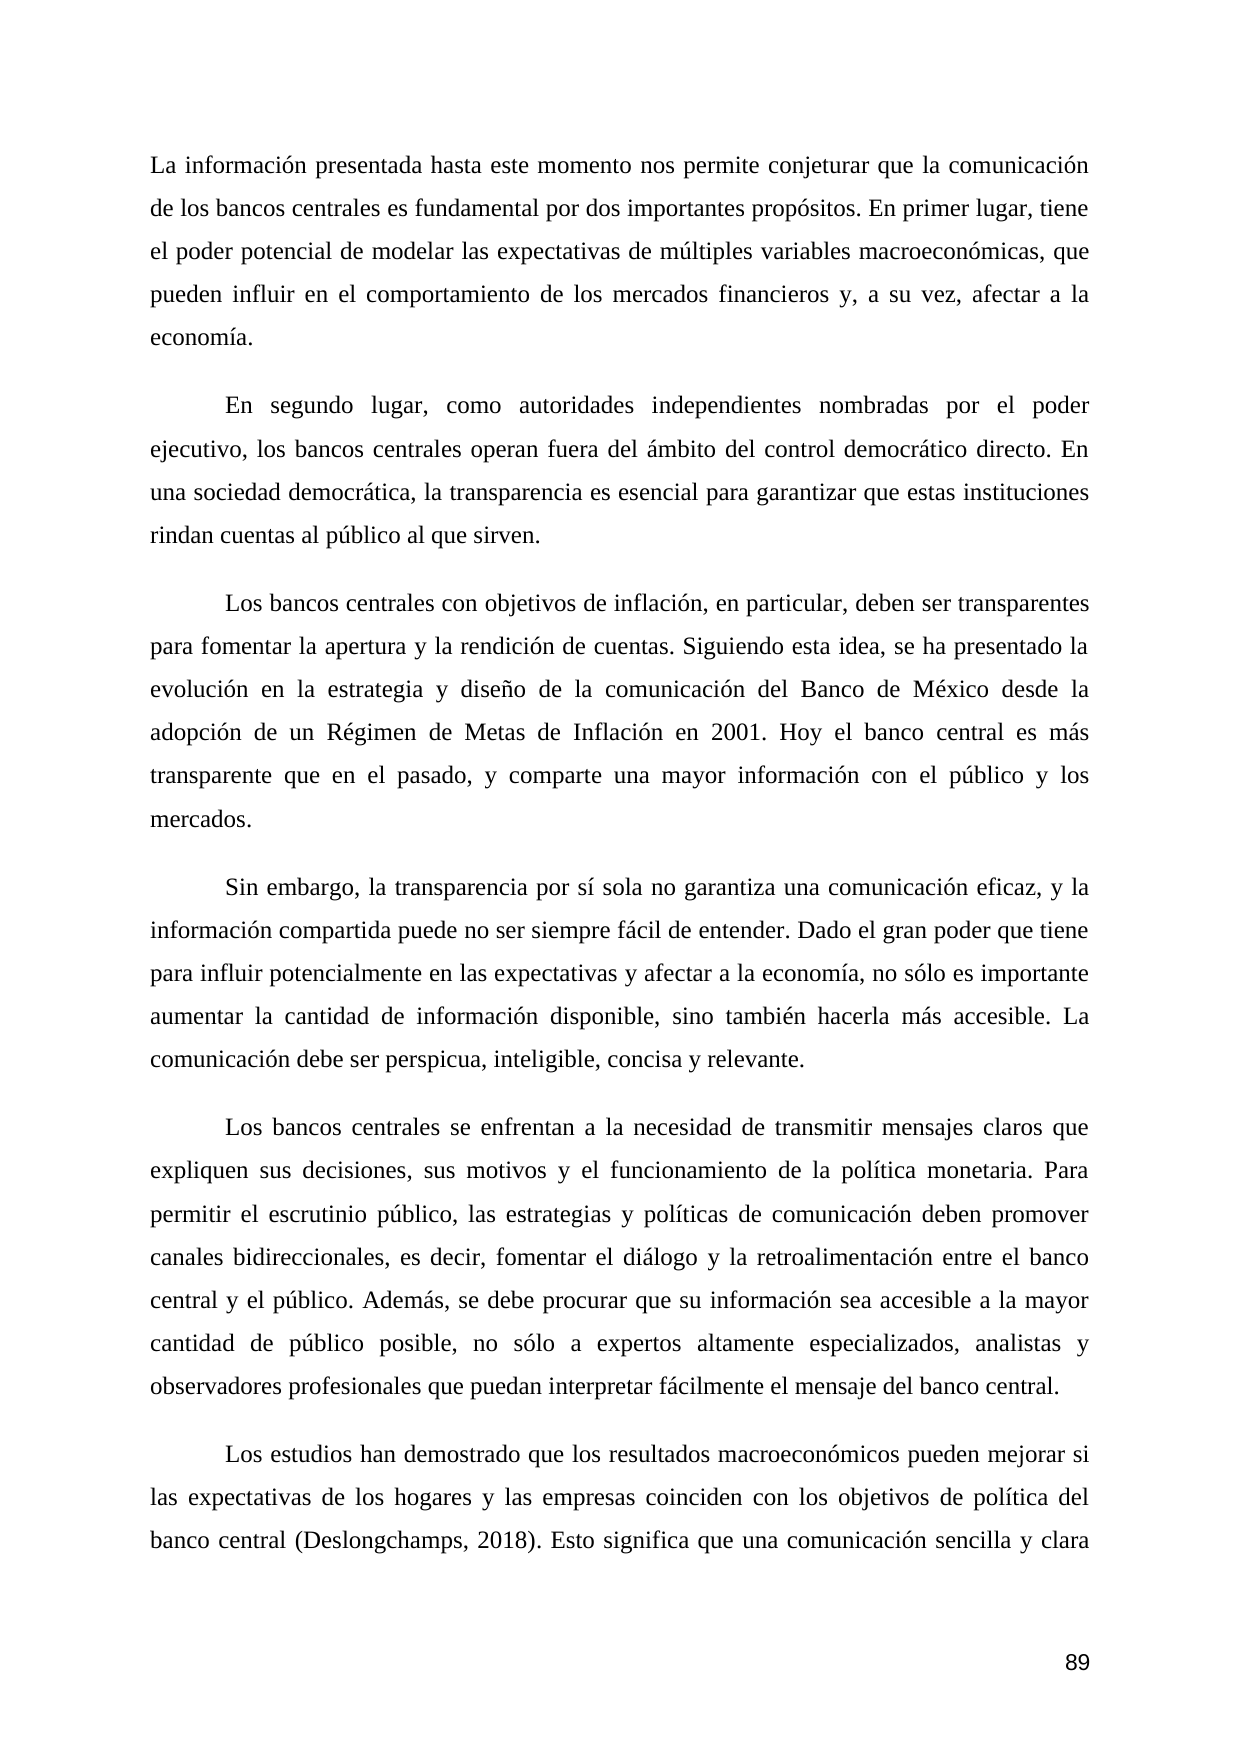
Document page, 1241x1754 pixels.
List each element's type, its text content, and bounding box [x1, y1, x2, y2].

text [150, 1439, 1090, 1554]
text Los bancos centrales con objetivos de inflación, en particular, deben ser transparentes para fomentar la apertura y la rendición de cuentas. Siguiendo esta idea, se ha presentado la evolución en la estrategia y diseño de la comunicación del Banco de México desde la adopción de un Régimen de Metas de Inflación en 2001. Hoy el banco central es más transparente que en el pasado, y comparte una mayor información con el público y los mercados. [150, 588, 1090, 832]
text Los bancos centrales se enfrentan a la necesidad de transmitir mensajes claros que expliquen sus decisiones, sus motivos y el funcionamiento de la política monetaria. Para permitir el escrutinio público, las estrategias y políticas de comunicación deben promover canales bidireccionales, es decir, fomentar el diálogo y la retroalimentación entre el banco central y el público. Además, se debe procurar que su información sea accesible a la mayor cantidad de público posible, no sólo a expertos altamente especializados, analistas y observadores profesionales que puedan interpretar fácilmente el mensaje del banco central. [150, 1112, 1090, 1400]
text Sin embargo, la transparencia por sí sola no garantiza una comunicación eficaz, y la información compartida puede no ser siempre fácil de entender. Dado el gran poder que tiene para influir potencialmente en las expectativas y afectar a la economía, no sólo es importante aumentar la cantidad de información disponible, sino también hacerla más accesible. La comunicación debe ser perspicua, inteligible, concisa y relevante. [150, 872, 1090, 1073]
text En segundo lugar, como autoridades independientes nombradas por el poder ejecutivo, los bancos centrales operan fuera del ámbito del control democrático directo. En una sociedad democrática, la transparencia es esencial para garantizar que estas instituciones rindan cuentas al público al que sirven. [150, 391, 1090, 549]
text La información presentada hasta este momento nos permite conjeturar que la comunicación de los bancos centrales es fundamental por dos importantes propósitos. En primer lugar, tiene el poder potencial de modelar las expectativas de múltiples variables macroeconómicas, que pueden influir en el comportamiento de los mercados financieros y, a su vez, afectar a la economía. [150, 150, 1090, 351]
